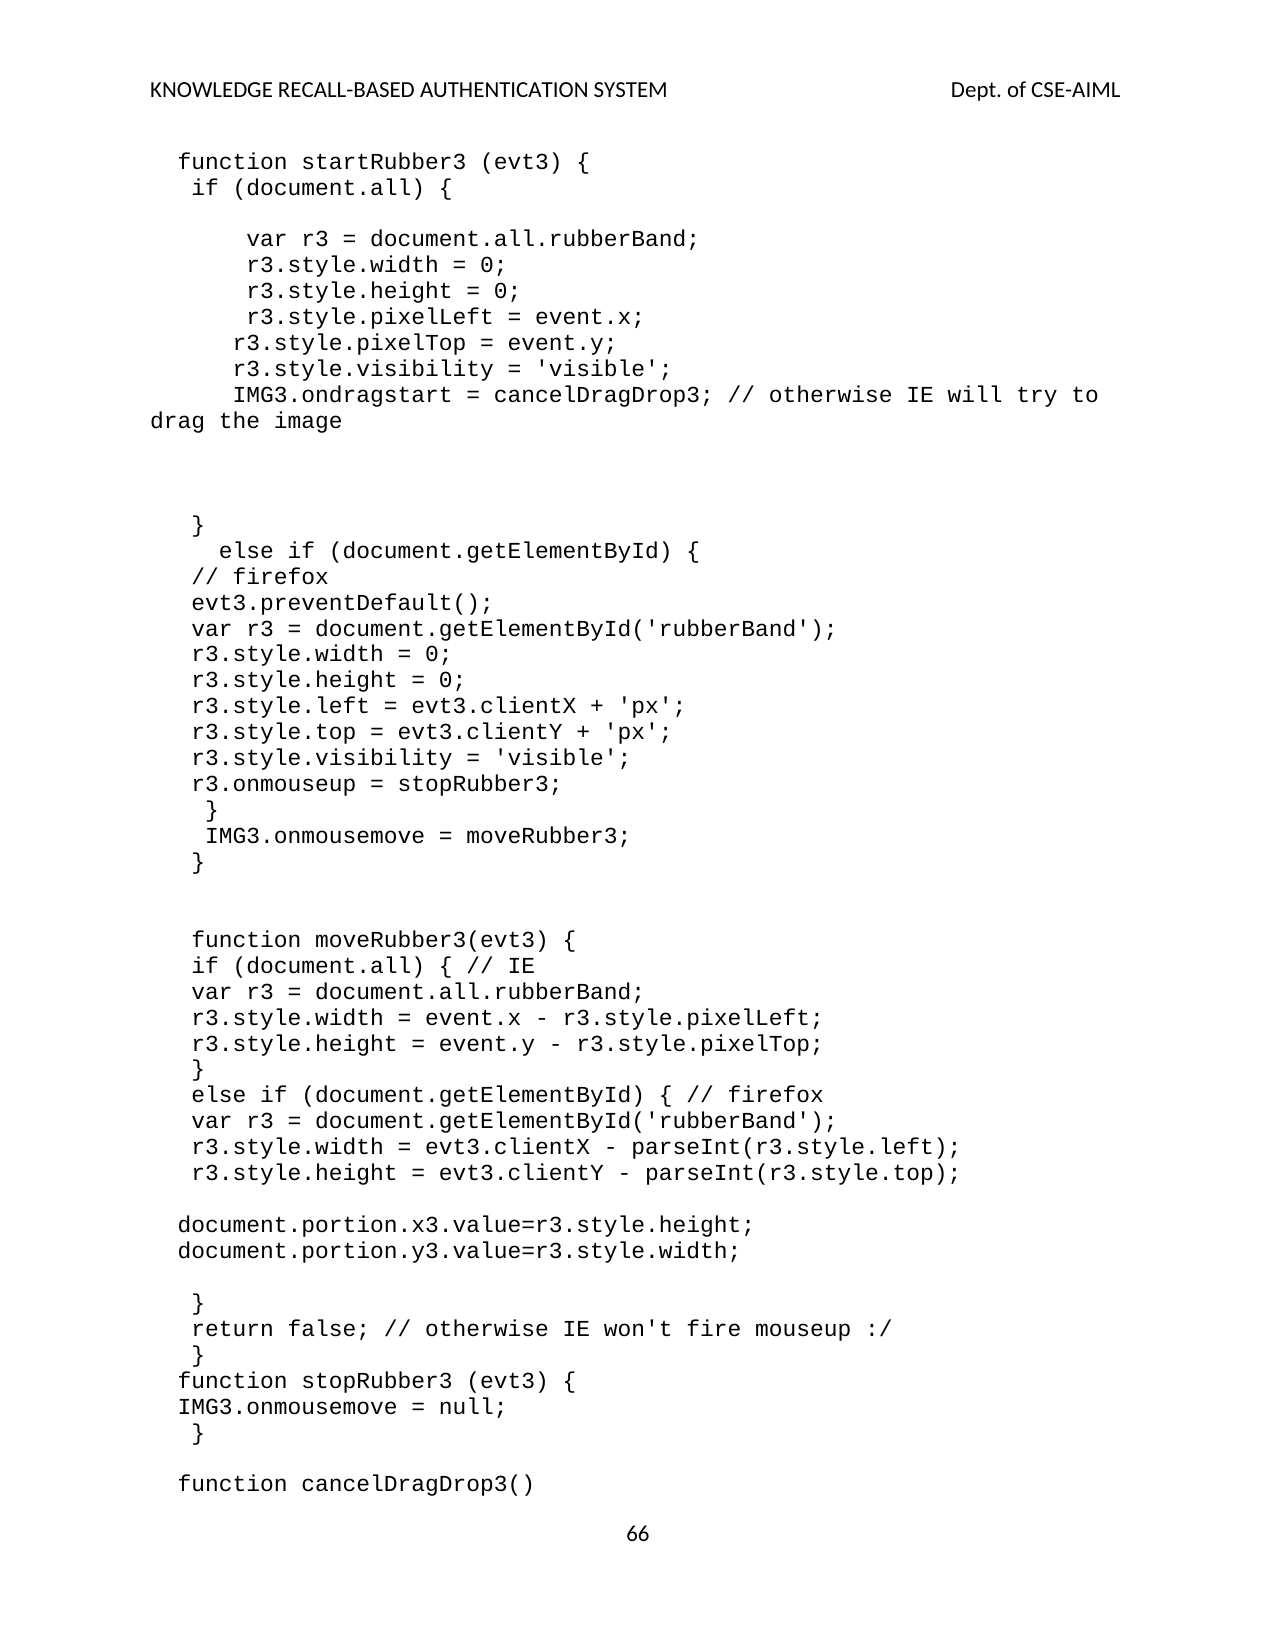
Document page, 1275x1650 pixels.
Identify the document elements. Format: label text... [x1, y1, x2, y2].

text } [150, 1058, 1125, 1084]
text r3.style.visibility = 'visible'; [150, 747, 1125, 772]
text evt3.preventDefault(); [150, 591, 1125, 617]
text return false; // otherwise IE won't fire mouseup :/ [150, 1317, 1125, 1343]
text } [150, 1343, 1125, 1369]
text IMG3.onmousemove = null; [150, 1395, 1125, 1421]
text IMG3.onmousemove = moveRubber3; [150, 824, 1125, 850]
text function stopRubber3 (evt3) { [150, 1369, 1125, 1395]
text } [150, 798, 1125, 824]
text var r3 = document.all.rubberBand; [150, 228, 1125, 254]
text r3.onmouseup = stopRubber3; [150, 772, 1125, 798]
text var r3 = document.getElementById('rubberBand'); [150, 617, 1125, 643]
text function moveRubber3(evt3) { [150, 928, 1125, 954]
text r3.style.width = event.x - r3.style.pixelLeft; [150, 1006, 1125, 1032]
text r3.style.height = 0; [150, 669, 1125, 695]
text r3.style.visibility = 'visible'; [150, 357, 1125, 383]
text var r3 = document.getElementById('rubberBand'); [150, 1110, 1125, 1136]
text document.portion.x3.value=r3.style.height; [150, 1213, 1125, 1239]
text function startRubber3 (evt3) { [150, 150, 1125, 176]
text else if (document.getElementById) { // firefox [150, 1084, 1125, 1110]
text } [150, 513, 1125, 539]
text r3.style.width = 0; [150, 643, 1125, 669]
text } [150, 850, 1125, 876]
text r3.style.height = 0; [150, 280, 1125, 306]
text } [150, 1421, 1125, 1447]
text function cancelDragDrop3() [150, 1473, 1125, 1499]
text r3.style.width = evt3.clientX - parseInt(r3.style.left); [150, 1136, 1125, 1162]
text r3.style.pixelLeft = event.x; [150, 306, 1125, 332]
text if (document.all) { [150, 176, 1125, 202]
text } [150, 1291, 1125, 1317]
text if (document.all) { // IE [150, 954, 1125, 980]
text r3.style.width = 0; [150, 254, 1125, 280]
text r3.style.height = evt3.clientY - parseInt(r3.style.top); [150, 1162, 1125, 1187]
text else if (document.getElementById) { [150, 539, 1125, 565]
text IMG3.ondragstart = cancelDragDrop3; // otherwise IE will try to drag the image [150, 383, 1125, 435]
text r3.style.left = evt3.clientX + 'px'; [150, 695, 1125, 721]
text r3.style.top = evt3.clientY + 'px'; [150, 721, 1125, 747]
text // firefox [150, 565, 1125, 591]
text document.portion.y3.value=r3.style.width; [150, 1239, 1125, 1265]
text r3.style.pixelTop = event.y; [150, 332, 1125, 357]
text var r3 = document.all.rubberBand; [150, 980, 1125, 1006]
text r3.style.height = event.y - r3.style.pixelTop; [150, 1032, 1125, 1058]
